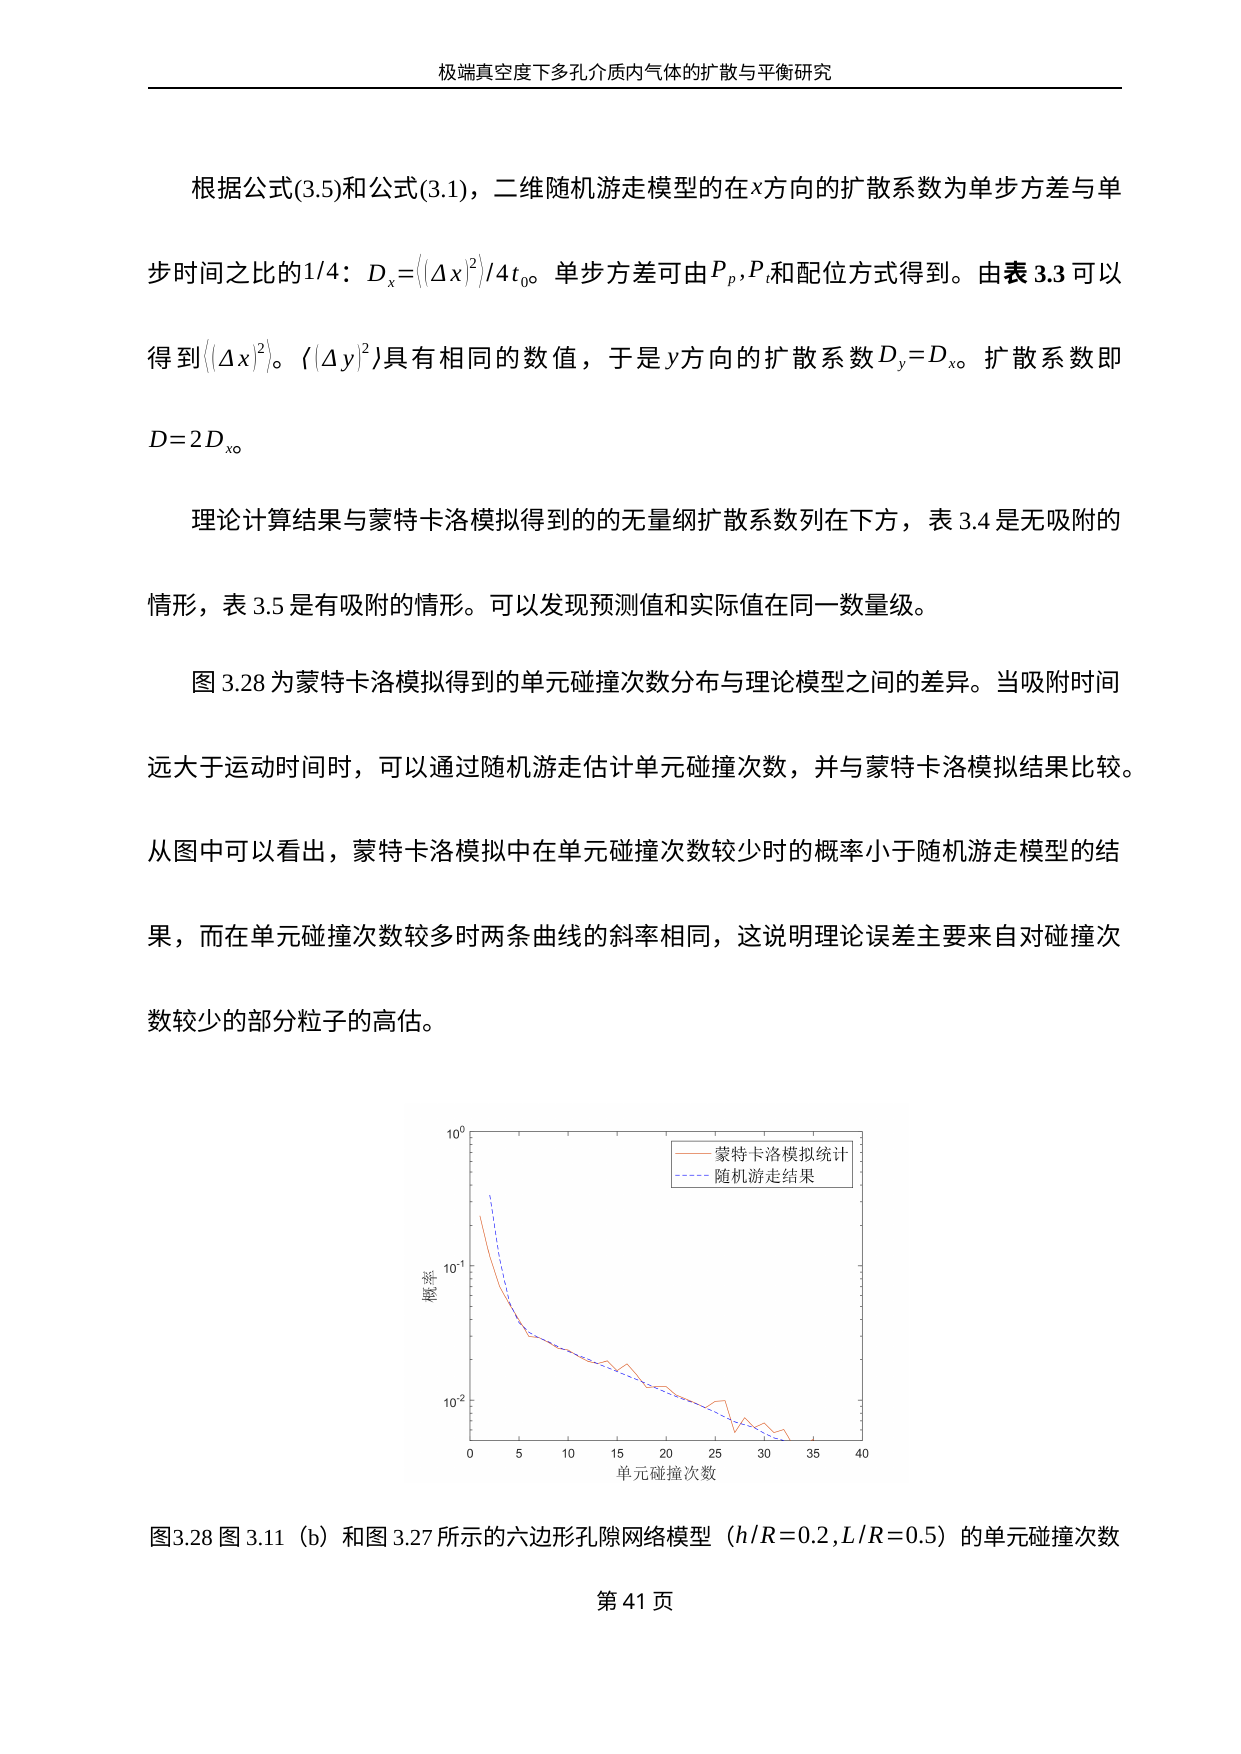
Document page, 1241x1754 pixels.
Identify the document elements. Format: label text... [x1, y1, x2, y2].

picture [404, 1103, 910, 1483]
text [148, 1519, 1122, 1553]
